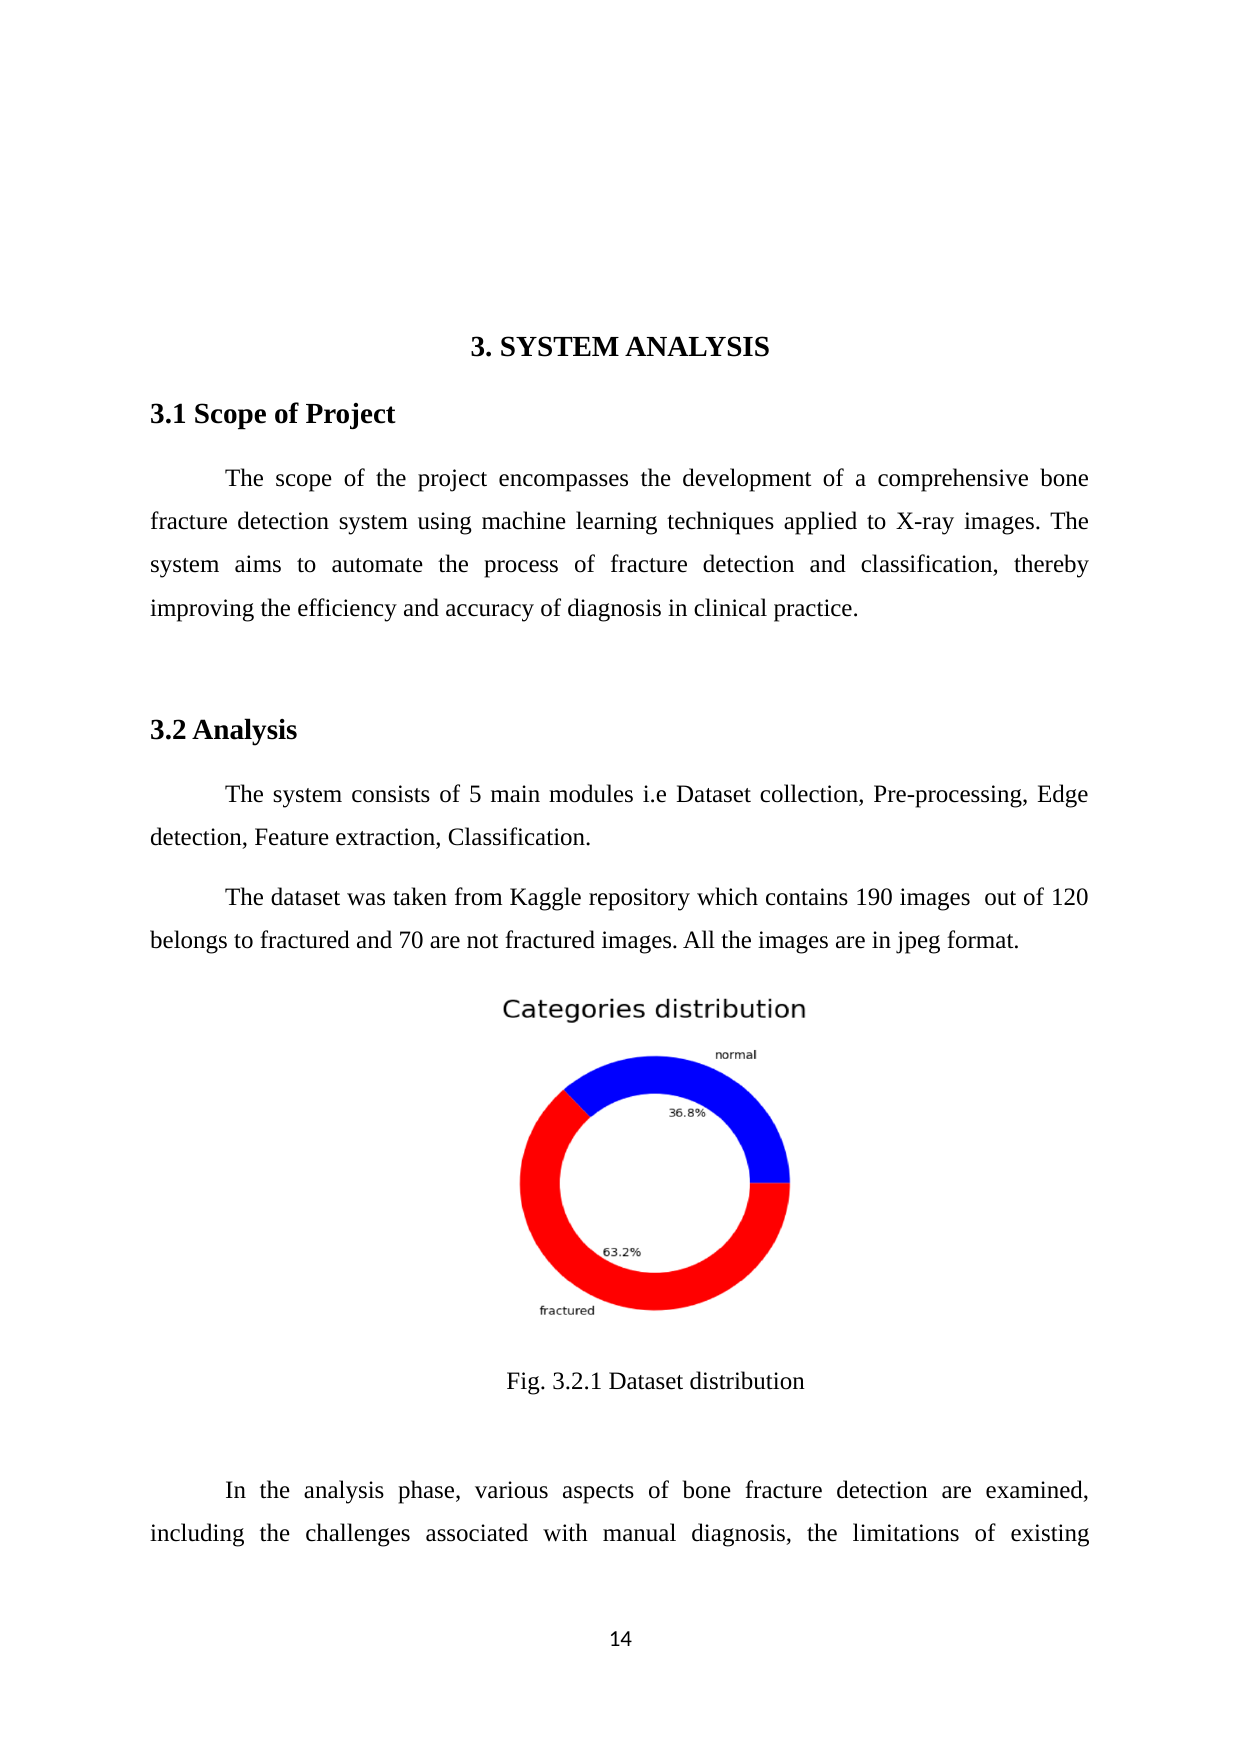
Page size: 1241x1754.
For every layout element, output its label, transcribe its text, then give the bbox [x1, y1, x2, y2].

text The system consists of 5 main modules i.e Dataset collection, Pre-processing, Edge detection, Feature extraction, Classification. [150, 779, 1090, 851]
text Fig. 3.2.1 Dataset distribution [150, 1366, 1086, 1395]
text 3.2 Analysis [150, 712, 1090, 746]
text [150, 1475, 1090, 1547]
picture [475, 985, 836, 1346]
text The scope of the project encompasses the development of a comprehensive bone fracture detection system using machine learning techniques applied to X-ray images. The system aims to automate the process of fracture detection and classification, thereby improving the efficiency and accuracy of diagnosis in clinical practice. [150, 463, 1090, 621]
text 3.1 Scope of Project [150, 396, 1090, 430]
text 3. SYSTEM ANALYSIS [150, 329, 1090, 363]
text The dataset was taken from Kaggle repository which contains 190 images out of 120 belongs to fractured and 70 are not fractured images. All the images are in jpeg format. [150, 882, 1090, 954]
